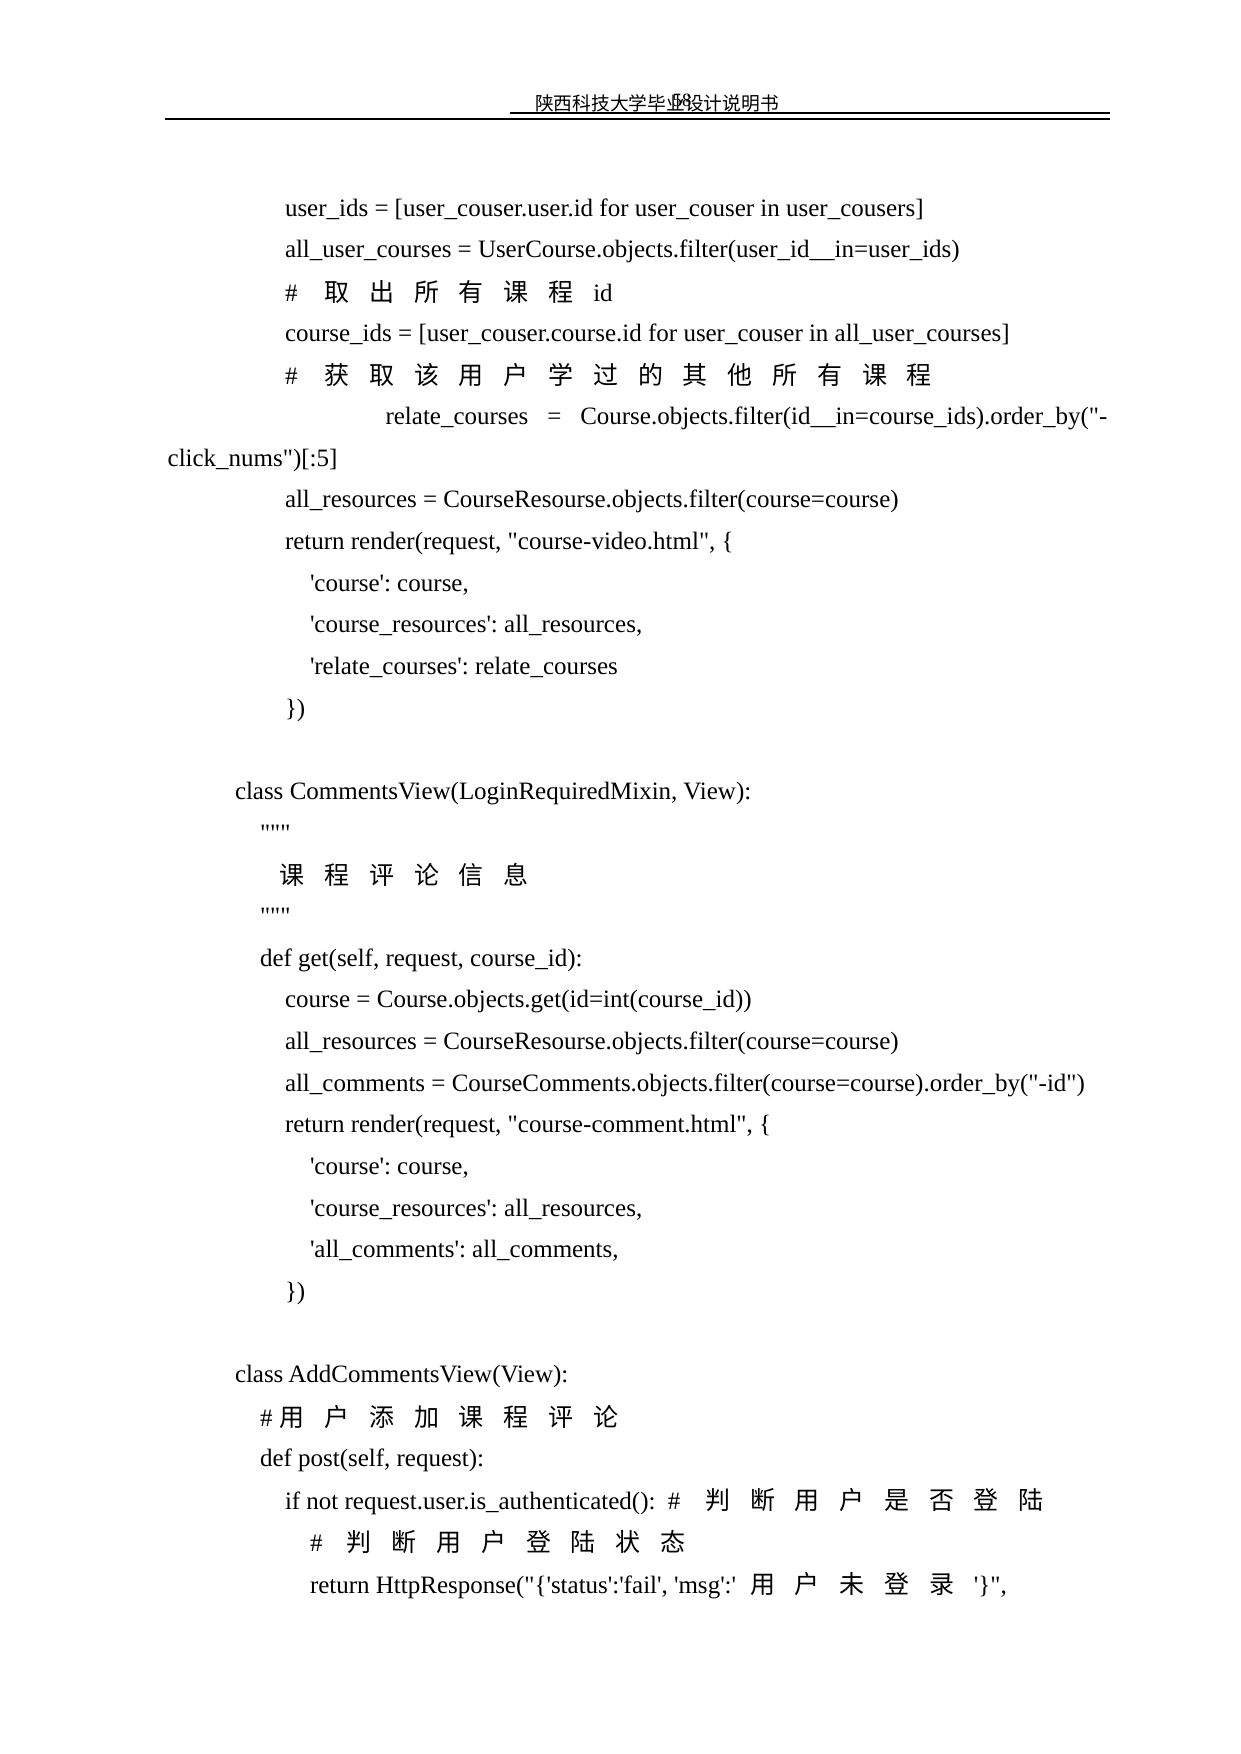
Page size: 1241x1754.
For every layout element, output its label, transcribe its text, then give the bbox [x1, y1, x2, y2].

text all_resources = CourseResourse.objects.filter(course=course) [167, 478, 1108, 520]
text all_resources = CourseResourse.objects.filter(course=course) [167, 1020, 1108, 1061]
text user_ids = [user_couser.user.id for user_couser in user_cousers] [167, 186, 1108, 228]
text class CommentsView(LoginRequiredMixin, View): [167, 770, 1108, 811]
text return render(request, "course-comment.html", { [167, 1103, 1108, 1145]
text course_ids = [user_couser.course.id for user_couser in all_user_courses] [167, 311, 1108, 353]
text # 取出所有课程id [167, 270, 1108, 311]
text return render(request, "course-video.html", { [167, 520, 1108, 561]
text # 获取该用户学过的其他所有课程 [167, 353, 1108, 395]
text 'course_resources': all_resources, [167, 603, 1108, 645]
text 'relate_courses': relate_courses [167, 645, 1108, 686]
text """ [167, 811, 1108, 853]
text class AddCommentsView(View): [167, 1353, 1108, 1395]
text 课程评论信息 [167, 853, 1108, 895]
text 'all_comments': all_comments, [167, 1228, 1108, 1270]
text }) [167, 1270, 1108, 1311]
text if not request.user.is_authenticated(): # 判断用户是否登陆 [167, 1478, 1108, 1520]
text # 用户添加课程评论 [167, 1395, 1108, 1436]
text all_user_courses = UserCourse.objects.filter(user_id__in=user_ids) [167, 228, 1108, 270]
text 'course': course, [167, 1145, 1108, 1186]
text 'course_resources': all_resources, [167, 1186, 1108, 1228]
text course = Course.objects.get(id=int(course_id)) [167, 978, 1108, 1020]
text def post(self, request): [167, 1436, 1108, 1478]
text # 判断用户登陆状态 [167, 1520, 1108, 1561]
text def get(self, request, course_id): [167, 936, 1108, 978]
text 'course': course, [167, 561, 1108, 603]
text relate_courses = Course.objects.filter(id__in=course_ids).order_by("-click_nums")[:5] [167, 395, 1108, 478]
text """ [167, 895, 1108, 936]
text }) [167, 686, 1108, 728]
text return HttpResponse("{'status':'fail', 'msg':'用户未登录'}", [167, 1561, 1108, 1603]
text all_comments = CourseComments.objects.filter(course=course).order_by("-id") [167, 1061, 1108, 1103]
